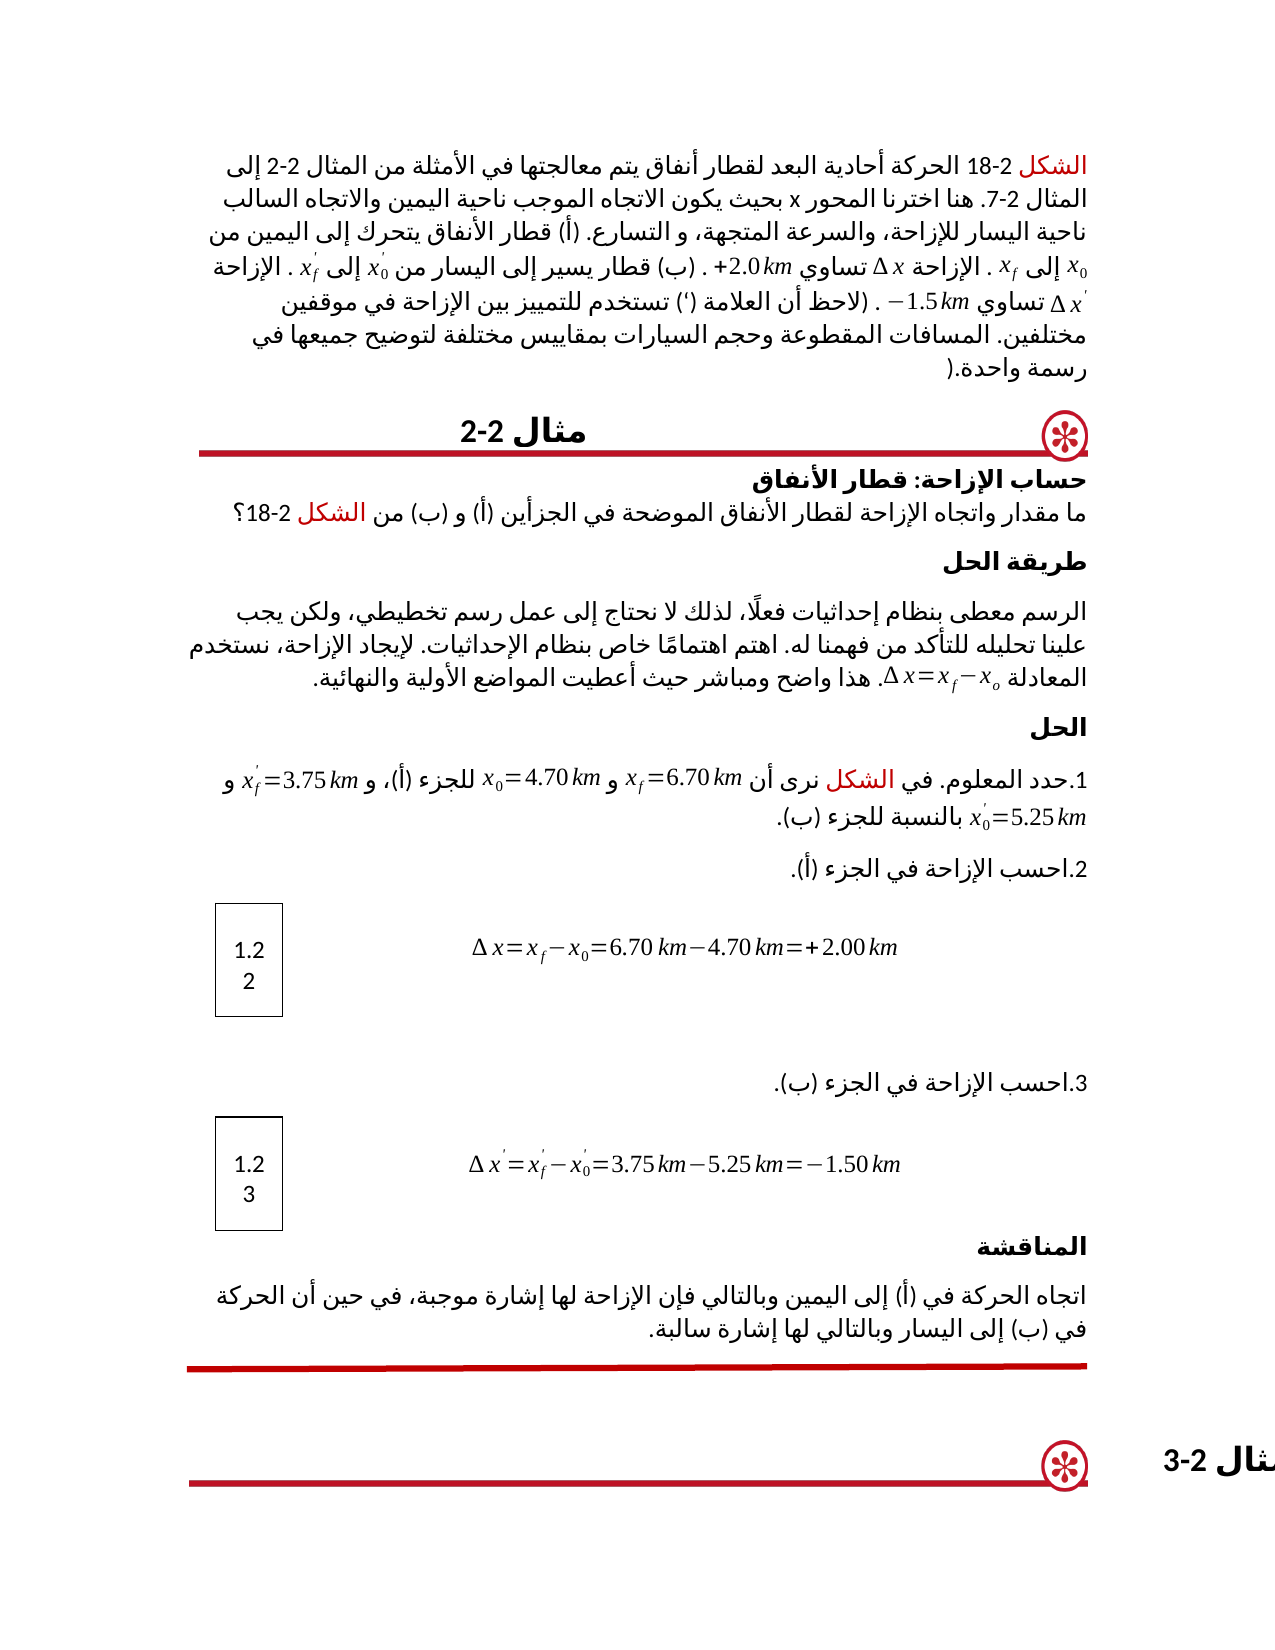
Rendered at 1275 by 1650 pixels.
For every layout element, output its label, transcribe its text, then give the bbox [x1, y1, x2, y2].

text الحل [187, 712, 1087, 743]
text الرسم معطى بنظام إحداثيات فعلًا، لذلك لا نحتاج إلى عمل رسم تخطيطي، ولكن يجب علينا تحليله للتأكد من فهمنا له. اهتم اهتمامًا خاص بنظام الإحداثيات. لإيجاد الإزاحة، نستخدم المعادلة . هذا واضح ومباشر حيث أعطيت المواضع الأولية والنهائية. [187, 596, 1087, 693]
text الشكل 2-18 الحركة أحادية البعد لقطار أنفاق يتم معالجتها في الأمثلة من المثال 2-2 إلى المثال 2-7. هنا اخترنا المحور x بحيث يكون الاتجاه الموجب ناحية اليمين والاتجاه السالب ناحية اليسار للإزاحة، والسرعة المتجهة، و التسارع. (أ) قطار الأنفاق يتحرك إلى اليمين من إلى . الإزاحة تساوي . (ب) قطار يسير إلى اليسار من إلى . الإزاحة تساوي . (لاحظ أن العلامة (‘) تستخدم للتمييز بين الإزاحة في موقفين مختلفين. المسافات المقطوعة وحجم السيارات بمقاييس مختلفة لتوضيح جميعها في رسمة واحدة.( [187, 150, 1087, 383]
text 2.احسب الإزاحة في الجزء (أ). [187, 853, 1087, 884]
table_header [283, 903, 1087, 1016]
picture [196, 410, 1088, 462]
table_header ‎2.12 [216, 904, 282, 1016]
text اتجاه الحركة في (أ) إلى اليمين وبالتالي فإن الإزاحة لها إشارة موجبة، في حين أن الحركة في (ب) إلى اليسار وبالتالي لها إشارة سالبة. [187, 1280, 1087, 1344]
picture [186, 1440, 1088, 1492]
table_header [283, 1116, 1087, 1230]
table_header ‎2.13 [216, 1118, 282, 1230]
text المناقشة [187, 1231, 1087, 1261]
text 1.حدد المعلوم. في الشكل نرى أن و للجزء (أ)، و و بالنسبة للجزء (ب). [187, 762, 1087, 834]
text 3.احسب الإزاحة في الجزء (ب). [187, 1067, 1087, 1097]
text طريقة الحل [187, 546, 1087, 577]
